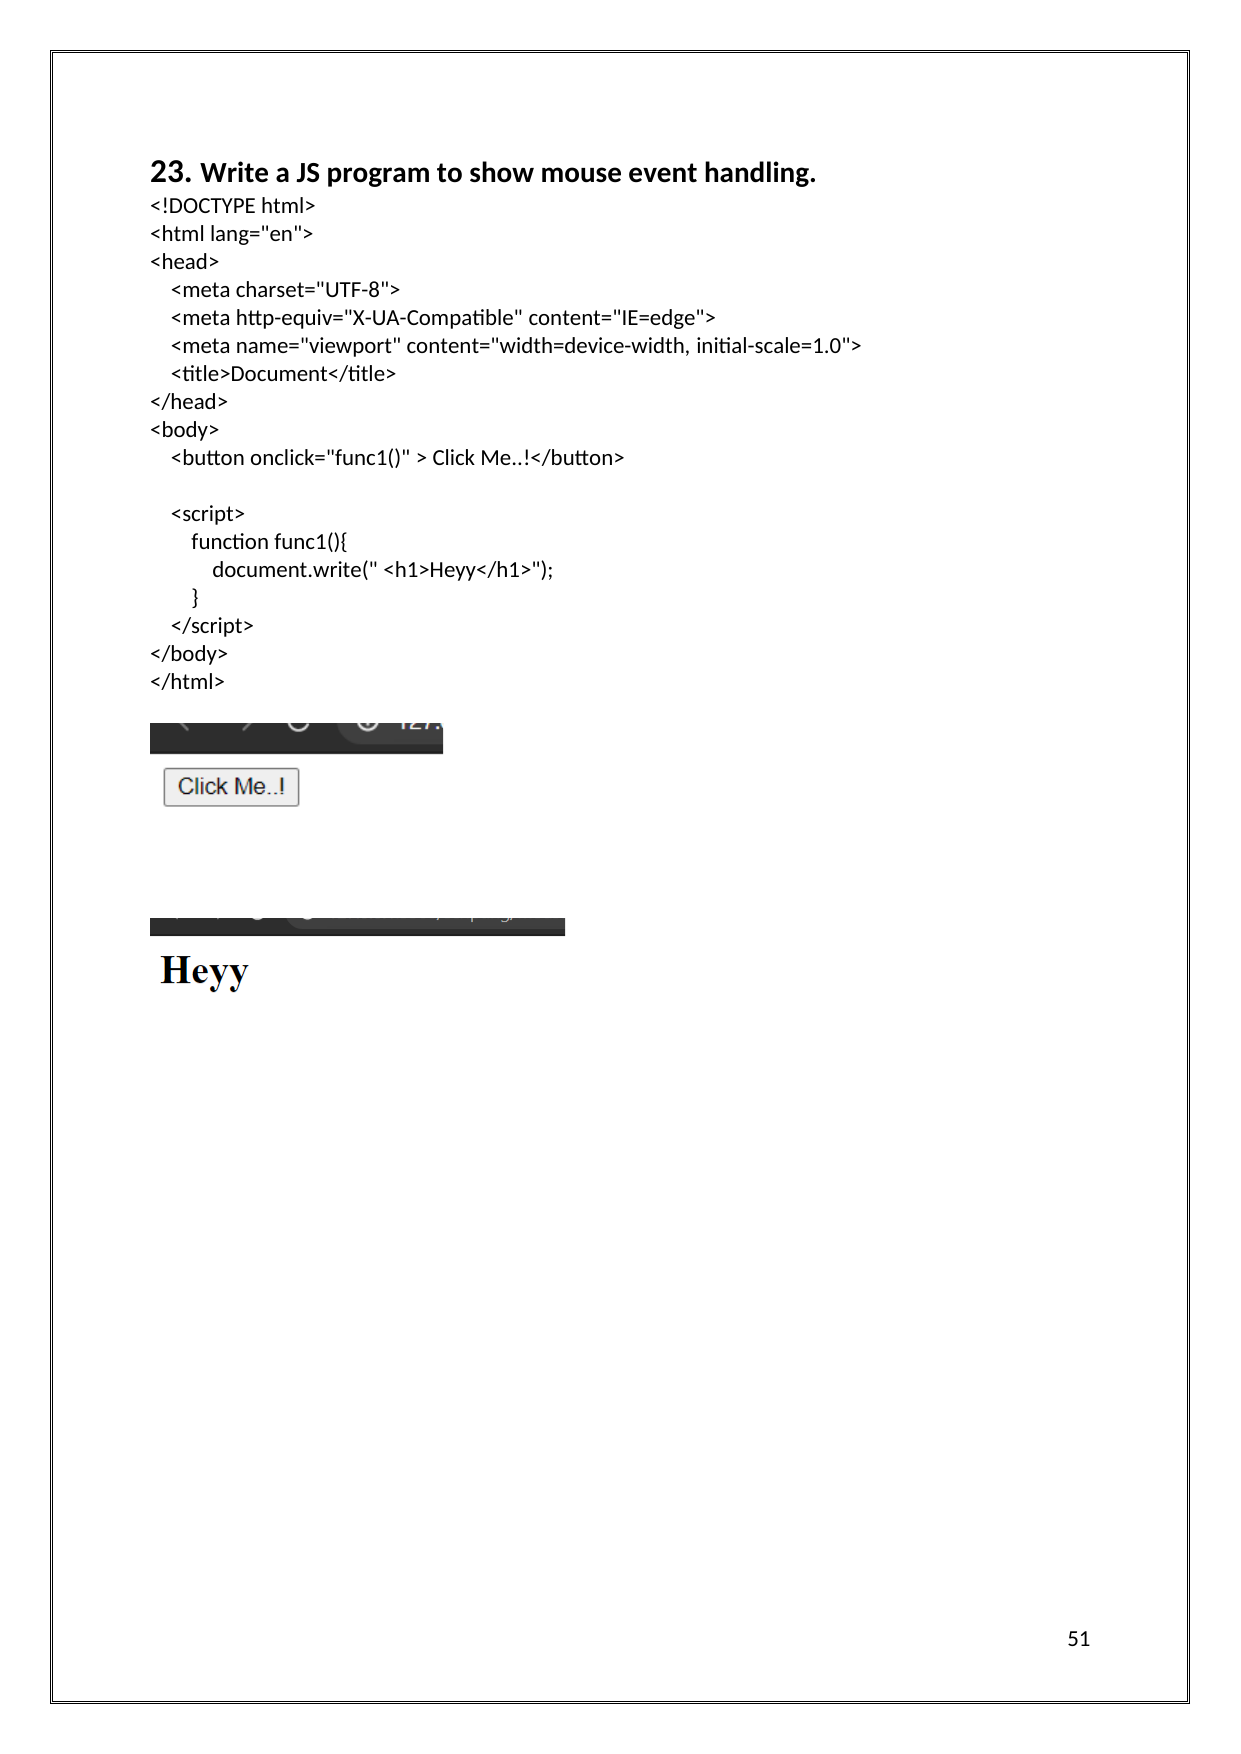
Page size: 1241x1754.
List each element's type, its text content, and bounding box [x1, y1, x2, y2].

text <script> [150, 499, 1090, 527]
text <meta charset="UTF-8"> [150, 275, 1090, 303]
text </head> [150, 387, 1090, 415]
text document.write(" <h1>Heyy</h1>"); [150, 555, 1090, 583]
text </script> [150, 611, 1090, 639]
text </html> [150, 667, 1090, 695]
picture [150, 723, 566, 1157]
text <meta name="viewport" content="width=device-width, initial-scale=1.0"> [150, 331, 1090, 359]
text <html lang="en"> [150, 219, 1090, 247]
text <title>Document</title> [150, 359, 1090, 387]
text 23. Write a JS program to show mouse event handling. [150, 150, 1090, 191]
text <body> [150, 415, 1090, 443]
text <head> [150, 247, 1090, 275]
text <button onclick="func1()" > Click Me..!</button> [150, 443, 1090, 471]
text </body> [150, 639, 1090, 667]
text function func1(){ [150, 527, 1090, 555]
text <meta http-equiv="X-UA-Compatible" content="IE=edge"> [150, 303, 1090, 331]
text <!DOCTYPE html> [150, 191, 1090, 219]
text } [150, 583, 1090, 611]
